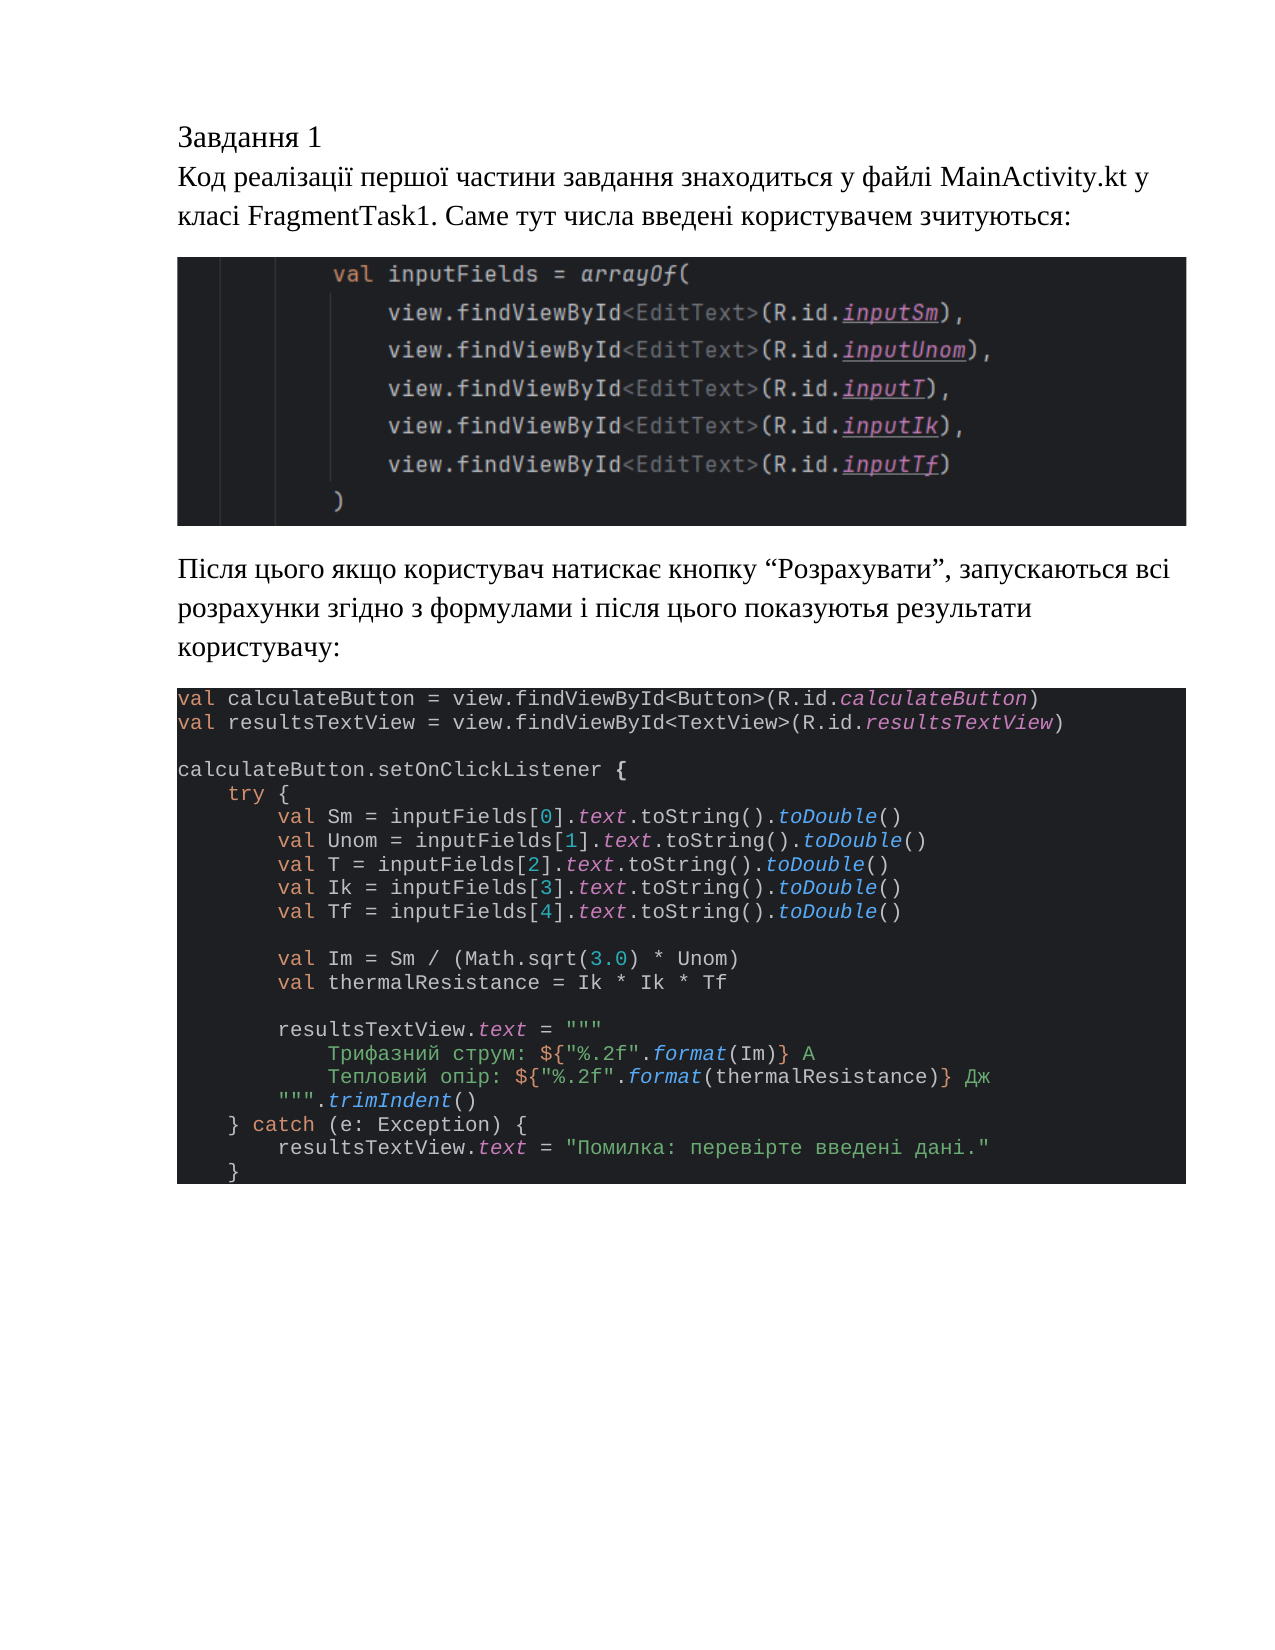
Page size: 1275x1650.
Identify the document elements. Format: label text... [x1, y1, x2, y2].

text Код реалізації першої частини завдання знаходиться у файлі MainActivity.kt у класі FragmentTask1. Саме тут числа введені користувачем зчитуються: [177, 159, 1186, 231]
text val calculateButton = view.findViewById<Button>(R.id.calculateButton) val resultsTextView = view.findViewById<TextView>(R.id.resultsTextView) calculateButton.setOnClickListener { try { val Sm = inputFields[0].text.toString().toDouble() val Unom = inputFields[1].text.toString().toDouble() val T = inputFields[2].text.toString().toDouble() val Ik = inputFields[3].text.toString().toDouble() val Tf = inputFields[4].text.toString().toDouble() val Im = Sm / (Math.sqrt(3.0) * Unom) val thermalResistance = Ik * Ik * Tf resultsTextView.text = """ Трифазний струм: ${"%.2f".format(Im)} A Тепловий опір: ${"%.2f".format(thermalResistance)} Дж """.trimIndent() } catch (e: Exception) { resultsTextView.text = "Помилка: перевірте введені дані." } [177, 688, 1186, 1184]
text Завдання 1 [177, 118, 1186, 154]
text Після цього якщо користувач натискає кнопку “Розрахувати”, запускаються всі розрахунки згідно з формулами і після цього показуютья результати користувачу: [177, 552, 1186, 662]
picture [177, 257, 1187, 526]
